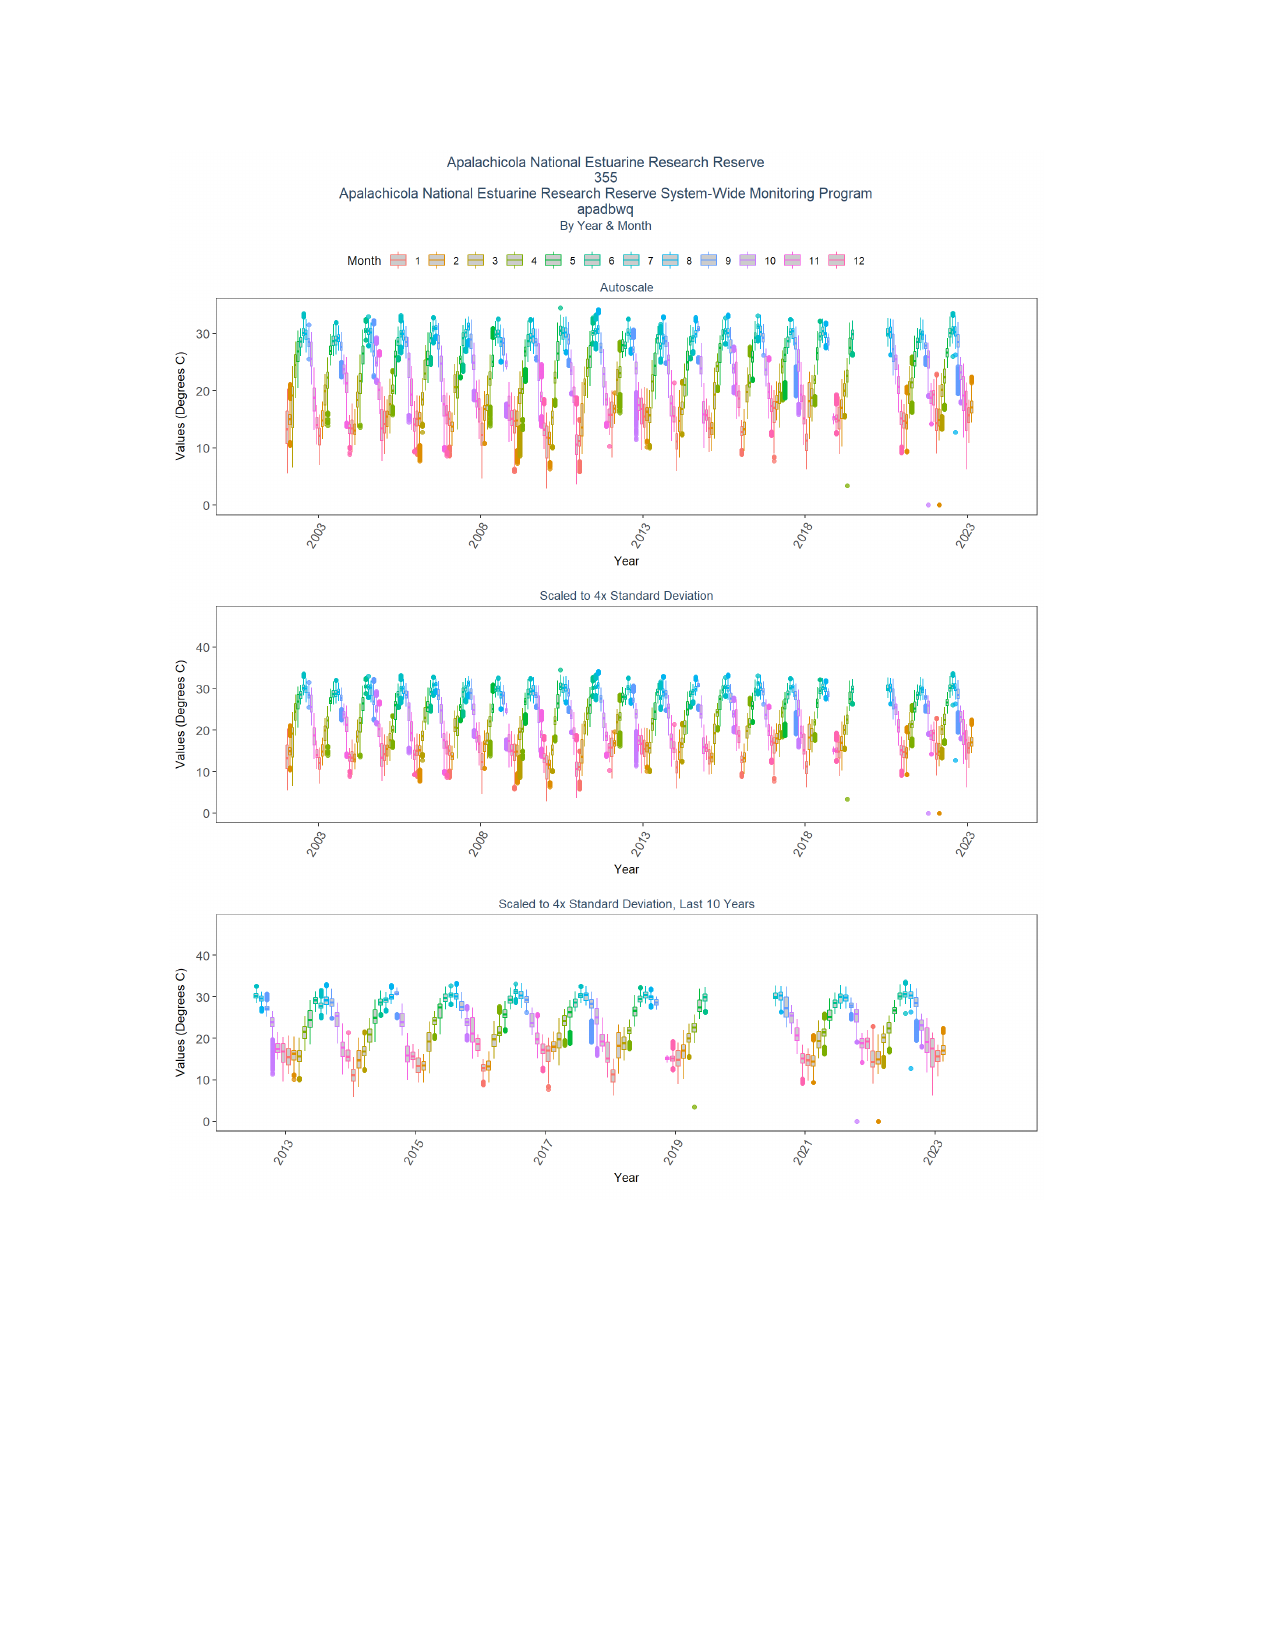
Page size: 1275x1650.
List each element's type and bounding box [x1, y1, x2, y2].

picture [168, 150, 1044, 1200]
